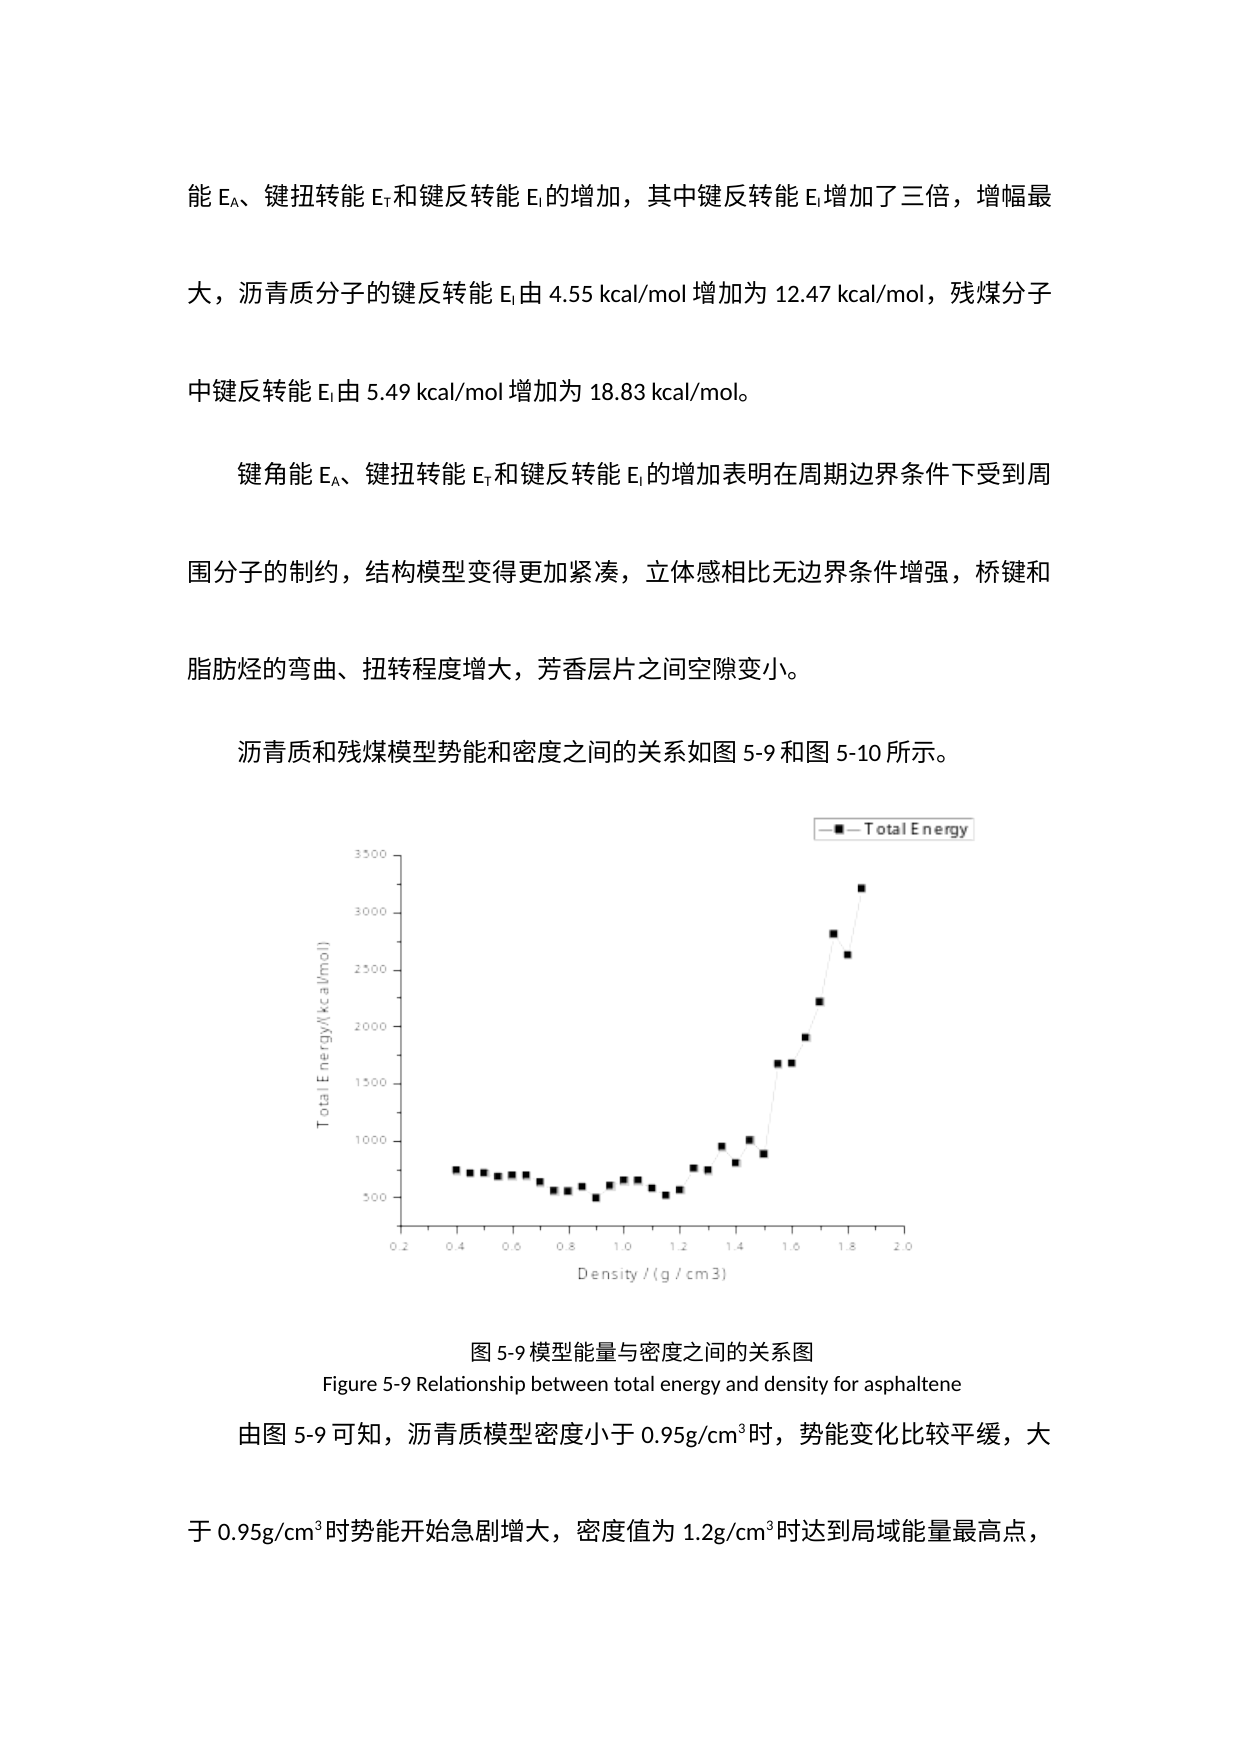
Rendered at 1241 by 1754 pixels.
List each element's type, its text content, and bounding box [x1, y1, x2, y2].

text 图5-9模型能量与密度之间的关系图 [187, 1335, 1053, 1367]
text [187, 162, 1053, 422]
text Figure 5-9 Relationship between total energy and density for asphaltene [187, 1367, 1053, 1400]
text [187, 1400, 1053, 1562]
text 沥青质和残煤模型势能和密度之间的关系如图5-9和图5-10所示。 [187, 718, 1053, 783]
text 键角能EA、键扭转能ET和键反转能EI的增加表明在周期边界条件下受到周围分子的制约，结构模型变得更加紧凑，立体感相比无边界条件增强，桥键和脂肪烃的弯曲、扭转程度增大，芳香层片之间空隙变小。 [187, 440, 1053, 700]
